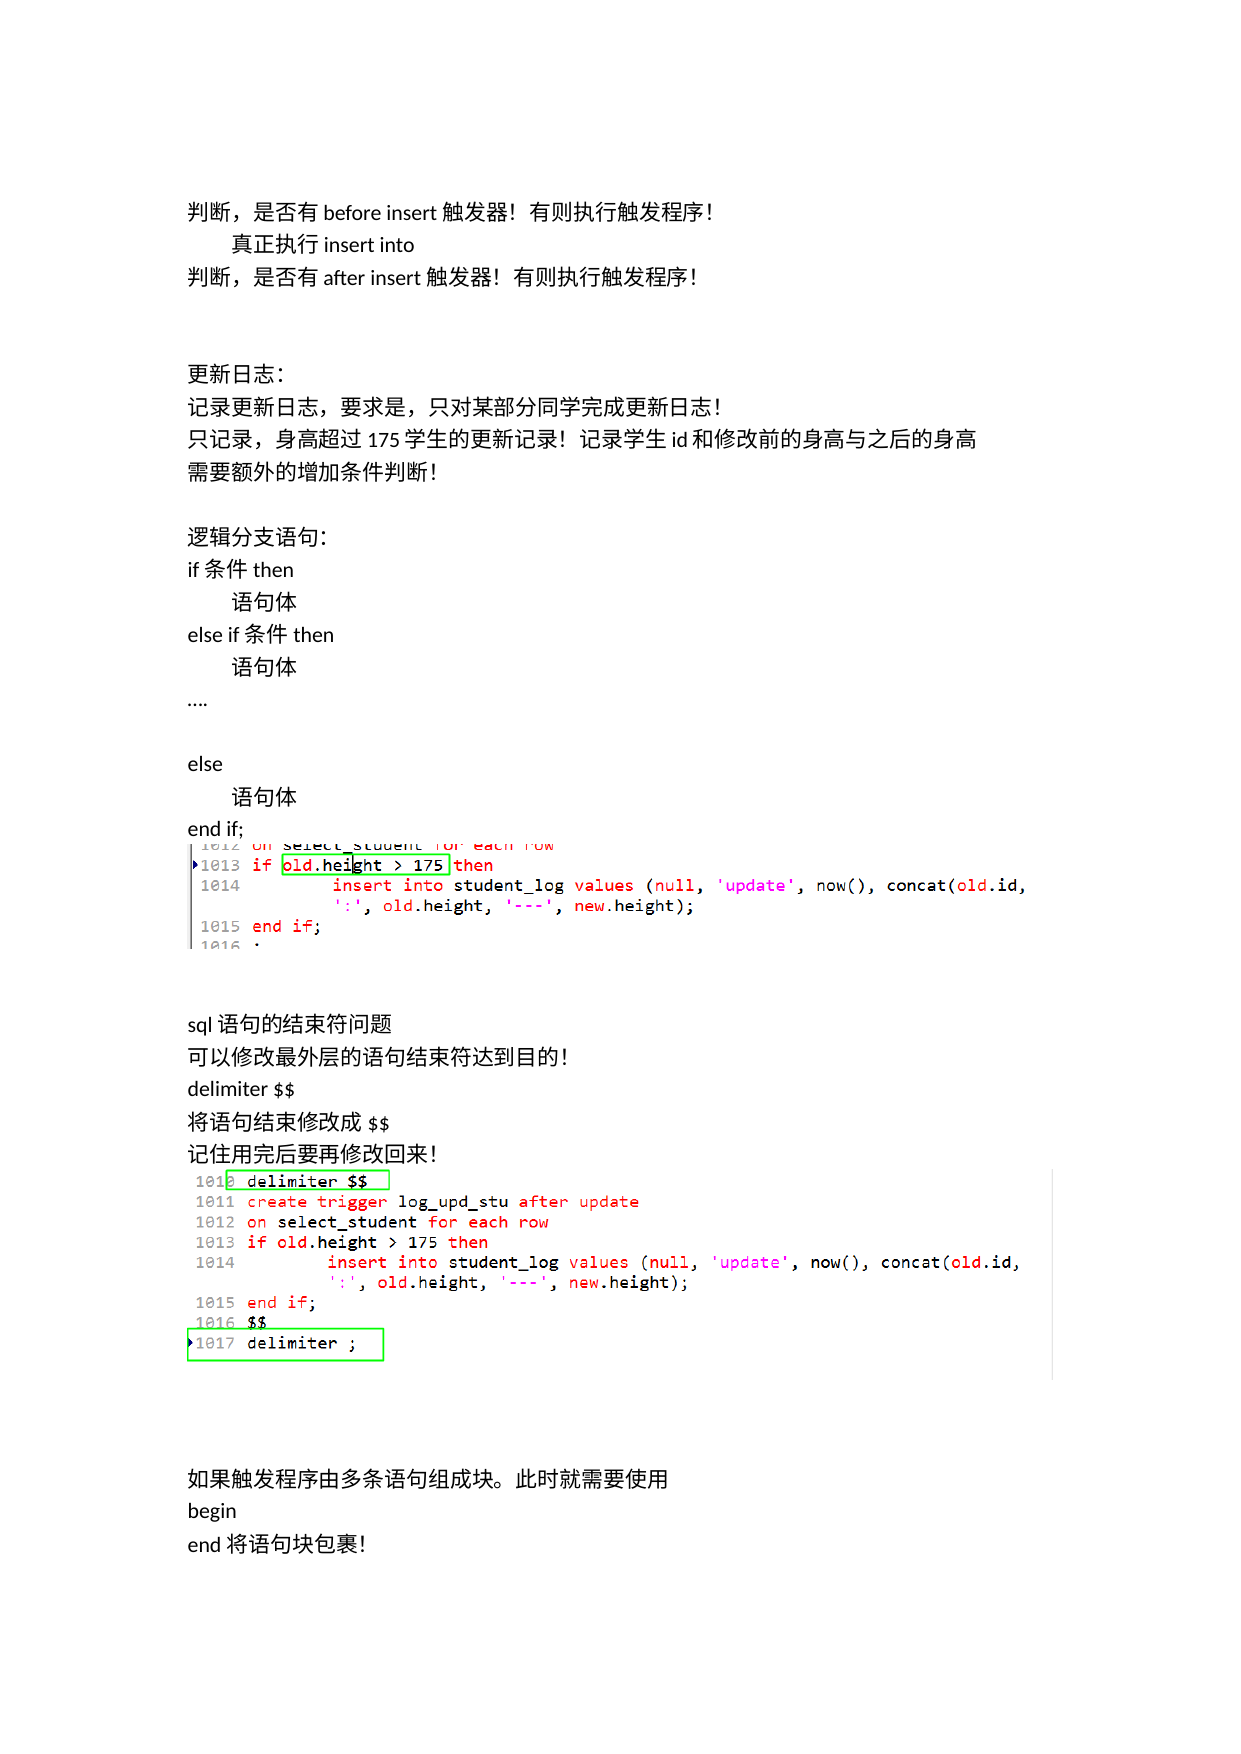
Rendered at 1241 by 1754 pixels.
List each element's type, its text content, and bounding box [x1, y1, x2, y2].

text if 条件 then [187, 552, 1053, 584]
text 可以修改最外层的语句结束符达到目的！ [187, 1039, 1053, 1072]
text 记录更新日志，要求是，只对某部分同学完成更新日志！ [187, 389, 1053, 422]
text 更新日志： [187, 357, 1053, 389]
text 逻辑分支语句： [187, 519, 1053, 552]
text sql语句的结束符问题 [187, 1007, 1053, 1039]
text 判断，是否有after insert 触发器！有则执行触发程序！ [187, 259, 1053, 292]
text …. [187, 682, 1053, 714]
text 语句体 [187, 779, 1053, 812]
text 记住用完后要再修改回来！ [187, 1137, 1053, 1169]
picture [187, 1169, 1053, 1380]
text else [187, 747, 1053, 779]
text begin [187, 1494, 1053, 1527]
text 如果触发程序由多条语句组成块。此时就需要使用 [187, 1462, 1053, 1494]
text end if; [187, 812, 1053, 844]
text 将语句结束修改成 $$ [187, 1104, 1053, 1137]
picture [187, 844, 1053, 949]
text 真正执行 insert into [187, 227, 1053, 259]
text 只记录，身高超过175学生的更新记录！记录学生id和修改前的身高与之后的身高 [187, 422, 1053, 454]
text 语句体 [187, 649, 1053, 682]
text else if 条件 then [187, 617, 1053, 649]
text delimiter $$ [187, 1072, 1053, 1104]
text 语句体 [187, 584, 1053, 617]
text 判断，是否有before insert 触发器！有则执行触发程序！ [187, 194, 1053, 227]
text end 将语句块包裹！ [187, 1527, 1053, 1559]
text 需要额外的增加条件判断！ [187, 454, 1053, 487]
